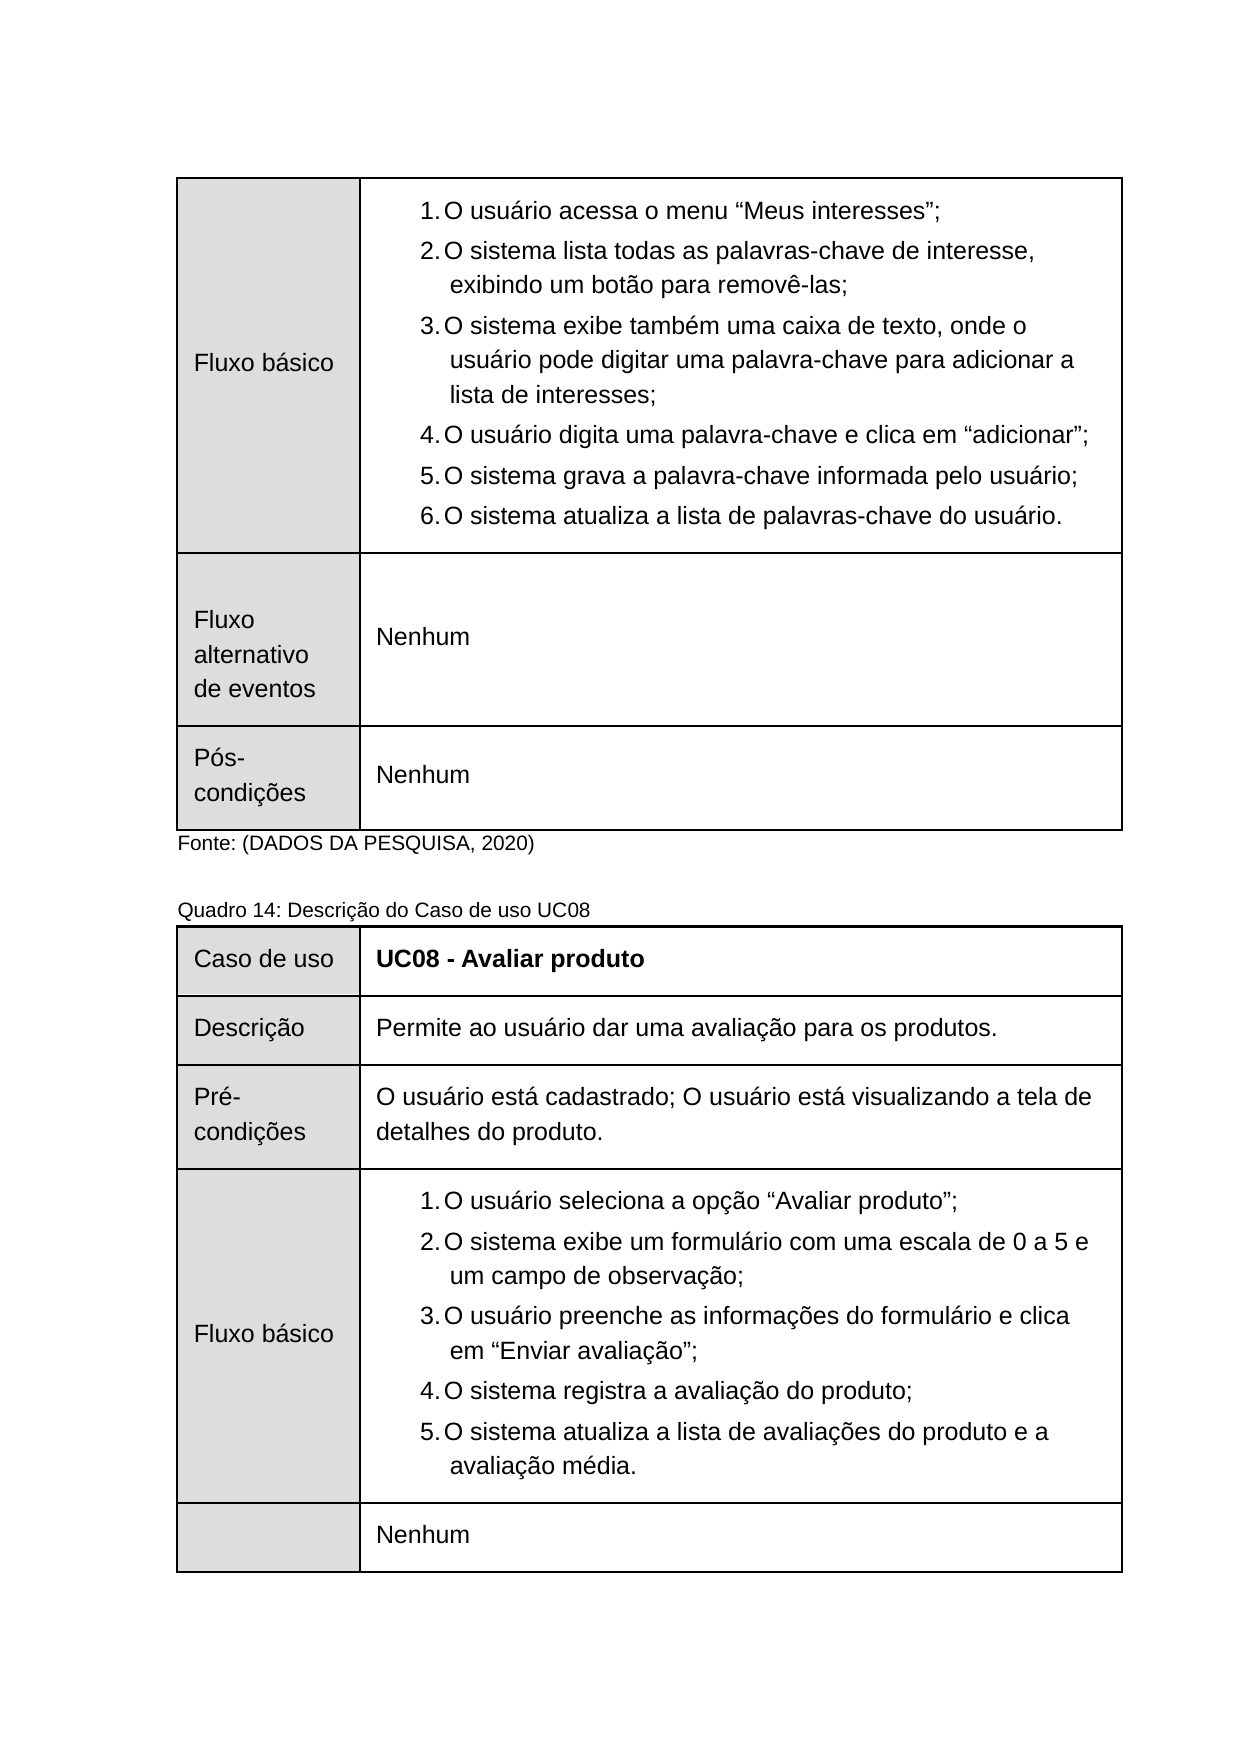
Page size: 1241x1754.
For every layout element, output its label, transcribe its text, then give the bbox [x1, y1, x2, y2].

table_cell O usuário seleciona a opção “Avaliar produto”; O sistema exibe um formulário com uma escala de 0 a 5 e um campo de observação; O usuário preenche as informações do formulário e clica em “Enviar avaliação”; O sistema registra a avaliação do produto; O sistema atualiza a lista de avaliações do produto e a avaliação média. [361, 1170, 1121, 1502]
table_cell Fluxo alternativo de eventos [178, 554, 359, 725]
table_cell Descrição [178, 997, 359, 1064]
table_cell Nenhum [361, 1504, 1121, 1571]
table_cell Pré-condições [178, 1066, 359, 1168]
table_cell Permite ao usuário dar uma avaliação para os produtos. [361, 997, 1121, 1064]
table_cell Nenhum [361, 554, 1121, 725]
table_cell O usuário está cadastrado; O usuário está visualizando a tela de detalhes do produto. [361, 1066, 1121, 1168]
text Fonte: (DADOS DA PESQUISA, 2020) [177, 831, 1122, 855]
table_header Caso de uso [178, 928, 359, 994]
table_header UC08 - Avaliar produto [361, 928, 1121, 994]
text Quadro 14: Descrição do Caso de uso UC08 [177, 898, 1122, 922]
table_cell Fluxo básico [178, 1170, 359, 1502]
table_cell O usuário acessa o menu “Meus interesses”; O sistema lista todas as palavras-chave de interesse, exibindo um botão para removê-las; O sistema exibe também uma caixa de texto, onde o usuário pode digitar uma palavra-chave para adicionar a lista de interesses; O usuário digita uma palavra-chave e clica em “adicionar”; O sistema grava a palavra-chave informada pelo usuário; O sistema atualiza a lista de palavras-chave do usuário. [361, 179, 1121, 552]
table_cell Pós-condições [178, 727, 359, 829]
table_cell Fluxo básico [178, 179, 359, 552]
table_cell Nenhum [361, 727, 1121, 829]
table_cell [178, 1504, 359, 1571]
